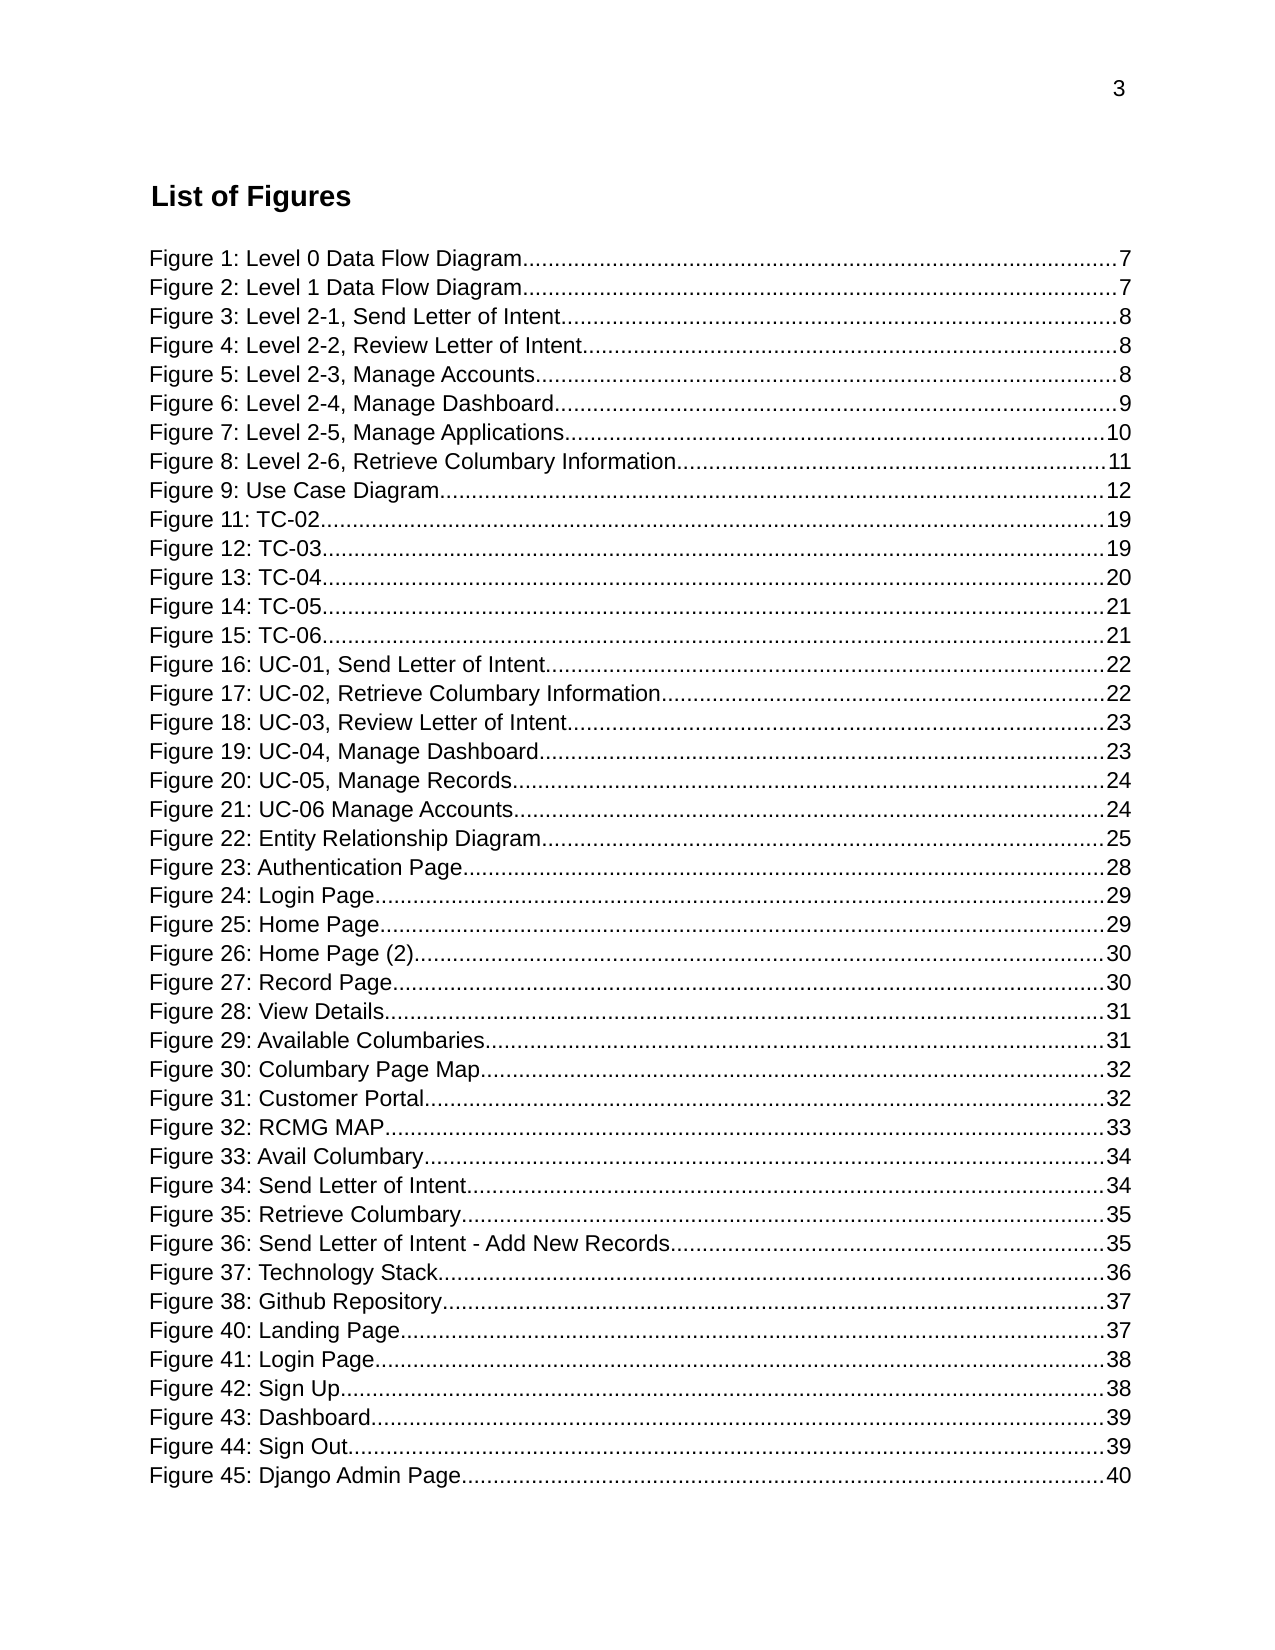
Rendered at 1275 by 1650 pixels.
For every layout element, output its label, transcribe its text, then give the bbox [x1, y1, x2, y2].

text Figure 40: Landing Page 37 [149, 1317, 1133, 1343]
text Figure 41: Login Page 38 [149, 1346, 1133, 1372]
text Figure 3: Level 2-1, Send Letter of Intent 8 [149, 303, 1133, 329]
text Figure 42: Sign Up 38 [149, 1375, 1133, 1401]
text Figure 1: Level 0 Data Flow Diagram 7 [149, 245, 1133, 272]
text Figure 15: TC-06 21 [149, 622, 1133, 648]
text Figure 22: Entity Relationship Diagram 25 [149, 824, 1133, 851]
text Figure 44: Sign Out 39 [149, 1433, 1133, 1459]
text Figure 33: Avail Columbary 34 [149, 1143, 1133, 1169]
text Figure 13: TC-04 20 [149, 564, 1133, 590]
text Figure 18: UC-03, Review Letter of Intent 23 [149, 709, 1133, 735]
subtitle List of Figures [151, 179, 1133, 213]
text Figure 31: Customer Portal 32 [149, 1085, 1133, 1111]
text Figure 6: Level 2-4, Manage Dashboard 9 [149, 390, 1133, 416]
text Figure 7: Level 2-5, Manage Applications 10 [149, 419, 1133, 445]
text Figure 8: Level 2-6, Retrieve Columbary Information 11 [149, 448, 1133, 474]
text Figure 26: Home Page (2) 30 [149, 940, 1133, 967]
text Figure 24: Login Page 29 [149, 882, 1133, 909]
text Figure 25: Home Page 29 [149, 911, 1133, 938]
text Figure 35: Retrieve Columbary 35 [149, 1201, 1133, 1227]
text Figure 12: TC-03 19 [149, 535, 1133, 561]
text Figure 28: View Details 31 [149, 998, 1133, 1024]
text Figure 21: UC-06 Manage Accounts 24 [149, 796, 1133, 822]
text Figure 4: Level 2-2, Review Letter of Intent 8 [149, 332, 1133, 358]
text Figure 20: UC-05, Manage Records 24 [149, 767, 1133, 793]
text Figure 34: Send Letter of Intent 34 [149, 1172, 1133, 1198]
text Figure 37: Technology Stack 36 [149, 1259, 1133, 1285]
text Figure 16: UC-01, Send Letter of Intent 22 [149, 651, 1133, 677]
text Figure 30: Columbary Page Map 32 [149, 1056, 1133, 1082]
text Figure 32: RCMG MAP 33 [149, 1114, 1133, 1140]
text Figure 36: Send Letter of Intent - Add New Records 35 [149, 1230, 1133, 1256]
text Figure 11: TC-02 19 [149, 506, 1133, 532]
text Figure 43: Dashboard 39 [149, 1404, 1133, 1430]
text Figure 5: Level 2-3, Manage Accounts 8 [149, 361, 1133, 387]
text Figure 27: Record Page 30 [149, 969, 1133, 996]
text Figure 29: Available Columbaries 31 [149, 1027, 1133, 1053]
text Figure 14: TC-05 21 [149, 593, 1133, 619]
text Figure 9: Use Case Diagram 12 [149, 477, 1133, 503]
text Figure 23: Authentication Page 28 [149, 853, 1133, 880]
text Figure 17: UC-02, Retrieve Columbary Information 22 [149, 680, 1133, 706]
text Figure 19: UC-04, Manage Dashboard 23 [149, 738, 1133, 764]
text Figure 45: Django Admin Page 40 [149, 1462, 1133, 1488]
text Figure 2: Level 1 Data Flow Diagram 7 [149, 274, 1133, 301]
text Figure 38: Github Repository 37 [149, 1288, 1133, 1314]
